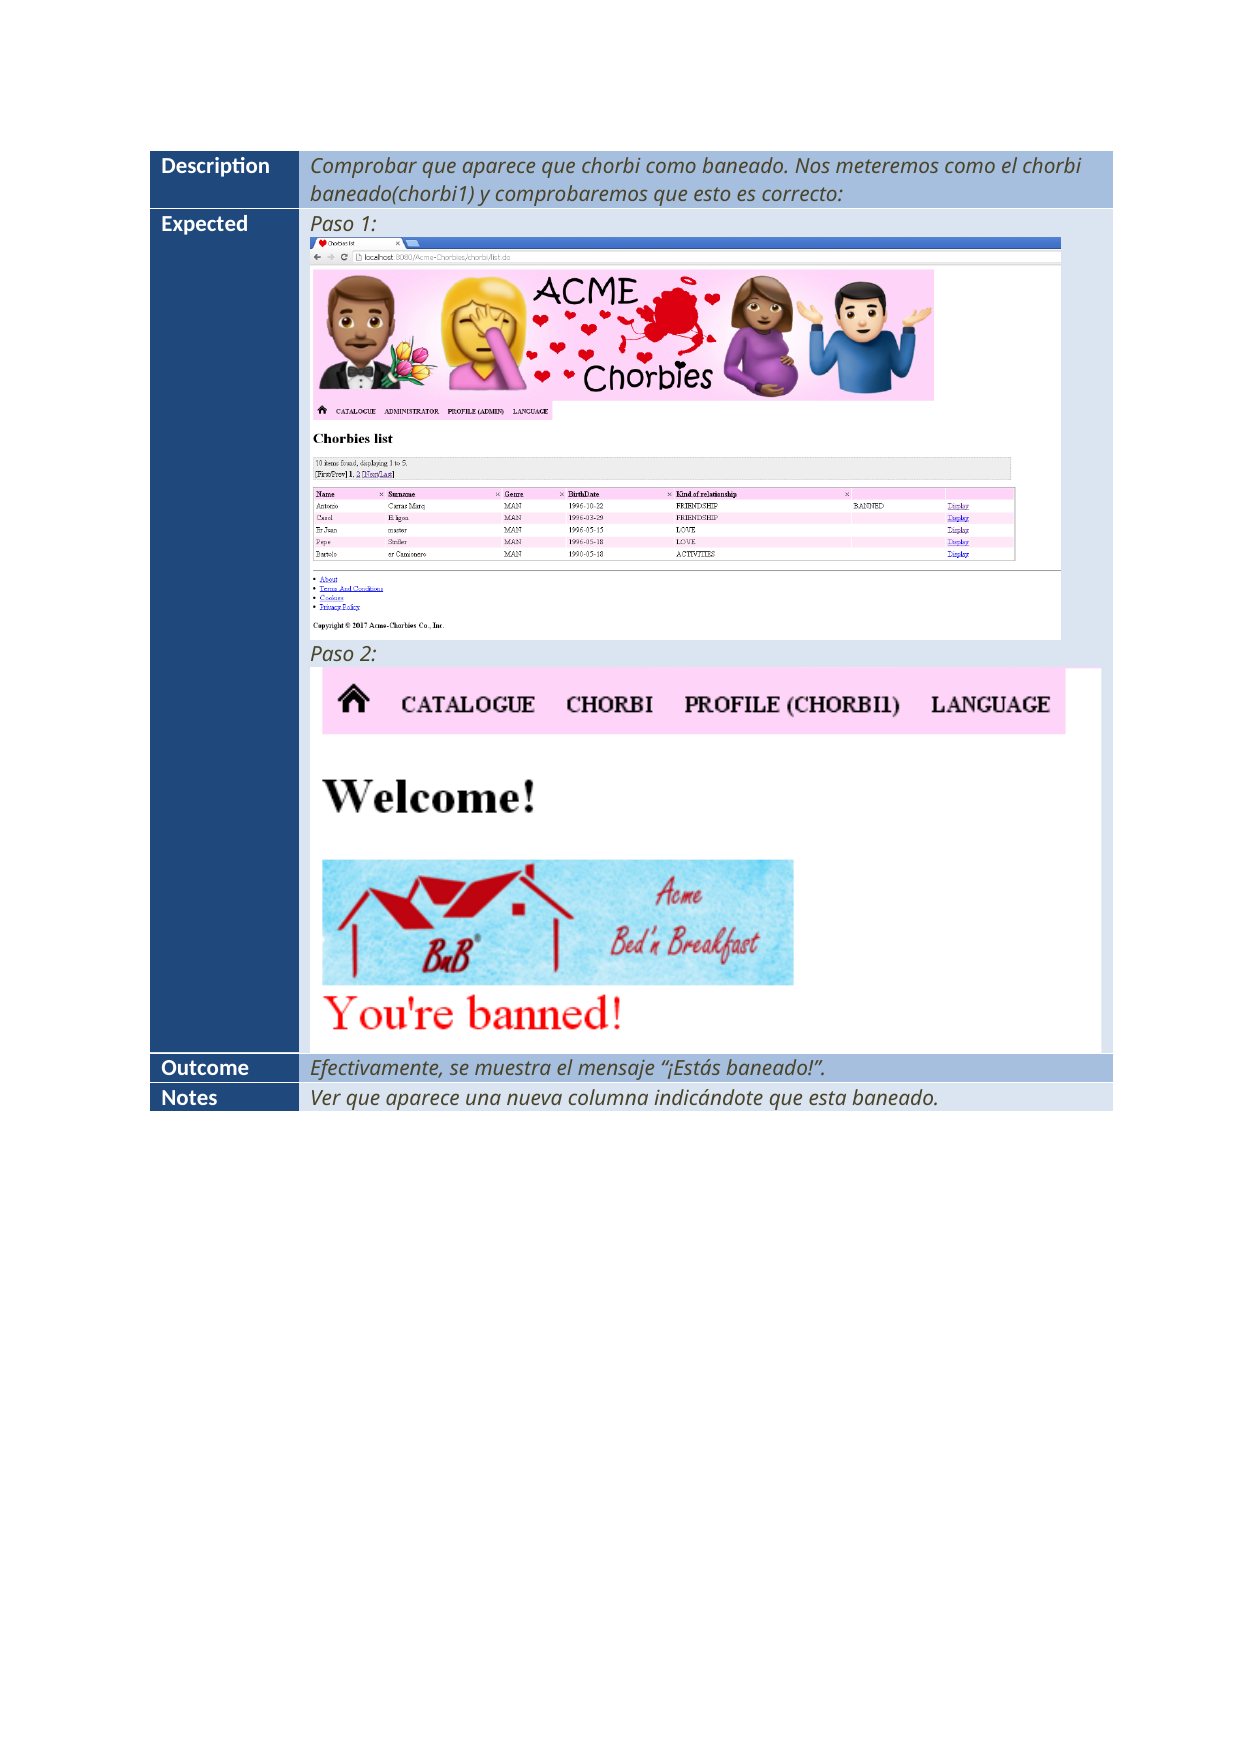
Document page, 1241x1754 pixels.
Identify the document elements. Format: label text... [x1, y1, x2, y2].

table_cell Efectivamente, se muestra el mensaje “¡Estás baneado!”. [299, 1054, 1113, 1082]
table_cell Notes [150, 1083, 299, 1111]
picture [310, 667, 1102, 1053]
table_cell Ver que aparece una nueva columna indicándote que esta baneado. [299, 1083, 1113, 1111]
picture [310, 237, 1061, 640]
table_cell Comprobar que aparece que chorbi como baneado. Nos meteremos como el chorbi baneado(chorbi1) y comprobaremos que esto es correcto: [299, 151, 1113, 208]
table_cell Expected [150, 209, 299, 1052]
table_cell Outcome [150, 1054, 299, 1082]
table_cell Description [150, 151, 299, 208]
table_cell Paso 1: Paso 2: [299, 209, 1113, 1052]
